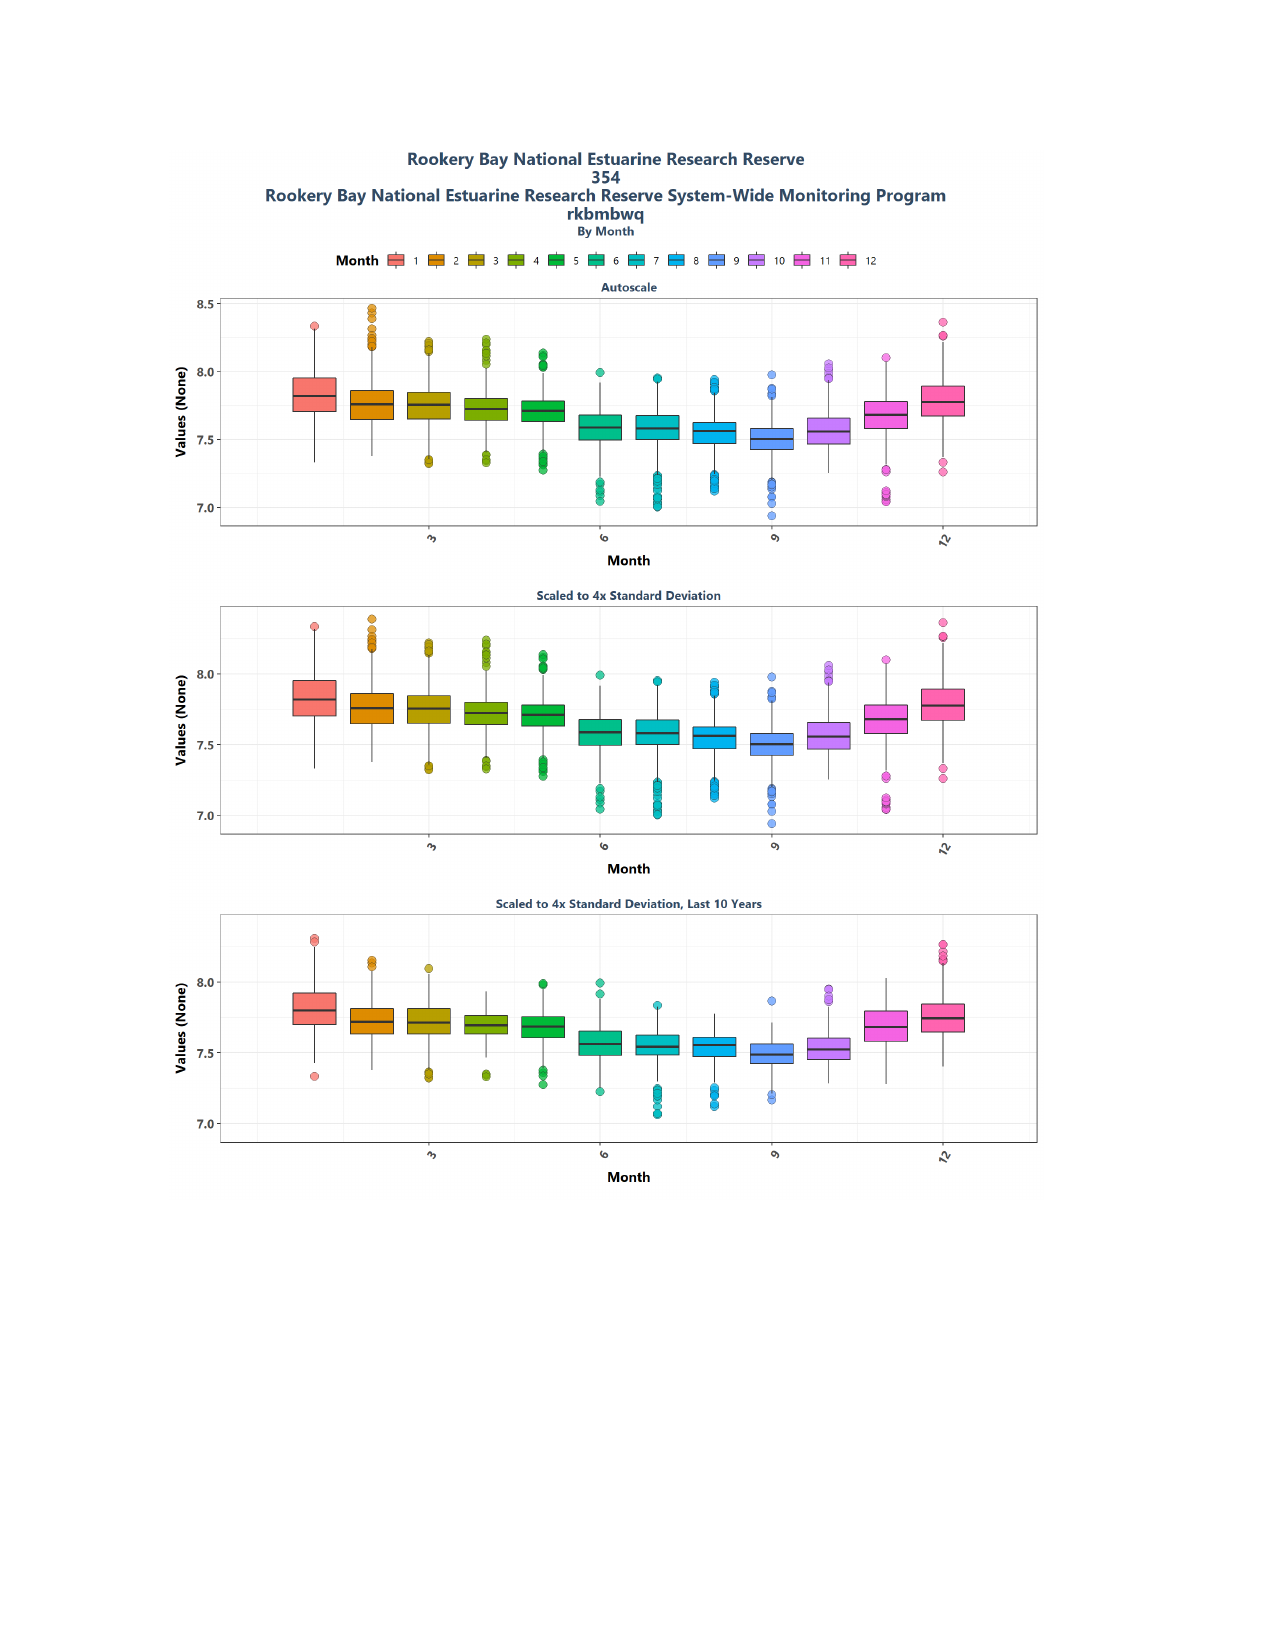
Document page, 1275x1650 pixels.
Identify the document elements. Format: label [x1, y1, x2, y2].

picture [168, 150, 1044, 1200]
